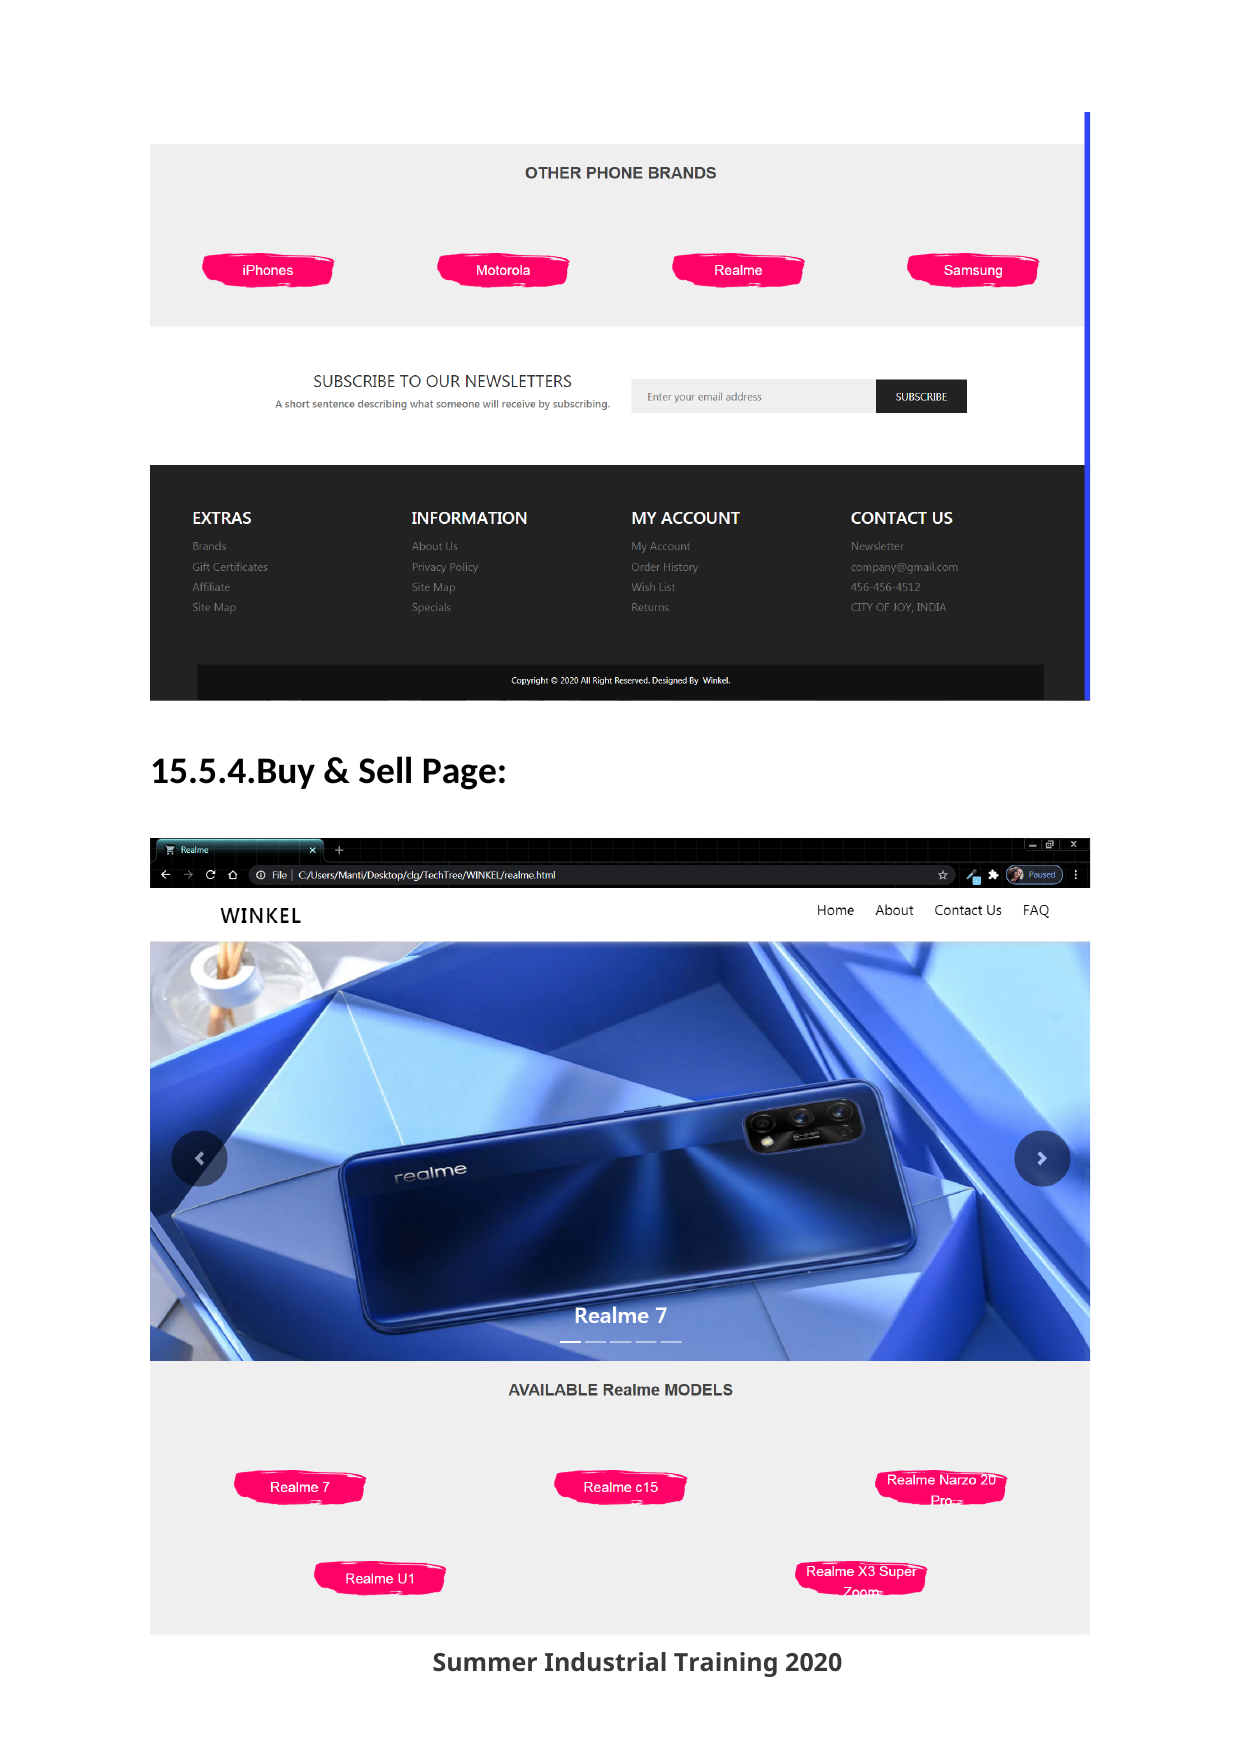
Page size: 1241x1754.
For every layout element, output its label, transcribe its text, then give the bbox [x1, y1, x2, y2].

picture [150, 112, 1091, 701]
picture [150, 838, 1091, 1636]
text 15.5.4.Buy & Sell Page: [150, 747, 1090, 793]
